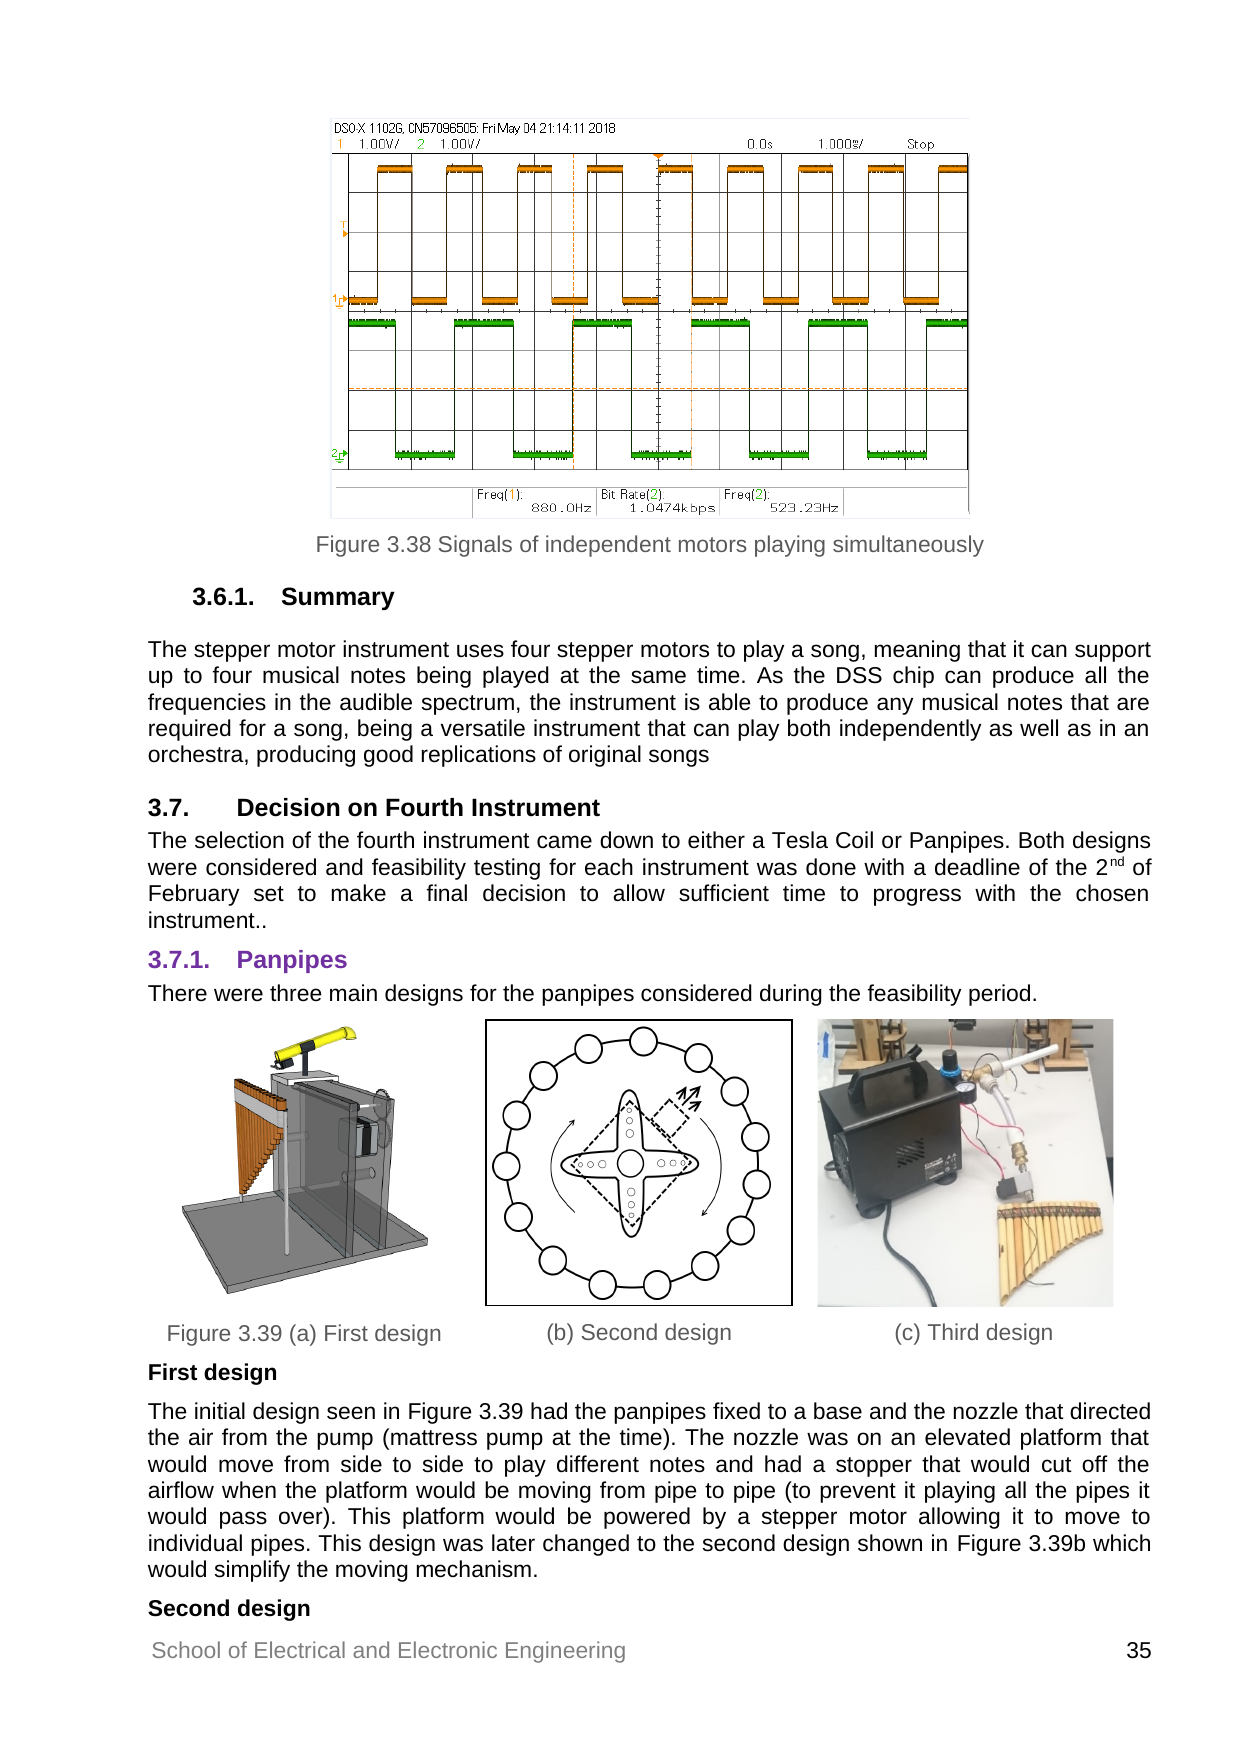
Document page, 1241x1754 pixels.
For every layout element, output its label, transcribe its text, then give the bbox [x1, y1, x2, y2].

subtitle The stepper motor instrument uses four stepper motors to play a song, meaning that it can support up to four musical notes being played at the same time. As the DSS chip can produce all the frequencies in the audible spectrum, the instrument is able to produce any musical notes that are required for a song, being a versatile instrument that can play both independently as well as in an orchestra, producing good replications of original songs [148, 636, 1152, 767]
subtitle Summary [192, 582, 1152, 611]
subtitle Panpipes [148, 945, 1152, 974]
picture [487, 1021, 791, 1305]
picture [329, 118, 970, 519]
text There were three main designs for the panpipes considered during the feasibility period. [148, 980, 1152, 1007]
text Second design [148, 1595, 1152, 1621]
subtitle Decision on Fourth Instrument [148, 792, 1152, 821]
picture [154, 1019, 461, 1308]
text The selection of the fourth instrument came down to either a Tesla Coil or Panpipes. Both designs were considered and feasibility testing for each instrument was done with a deadline of the 2nd of February set to make a final decision to allow sufficient time to progress with the chosen instrument.. [148, 827, 1152, 933]
table_header (b) Second design [471, 1019, 806, 1359]
table_header (c) Third design [806, 1019, 1141, 1359]
picture [817, 1019, 1114, 1307]
text First design [148, 1359, 1152, 1385]
